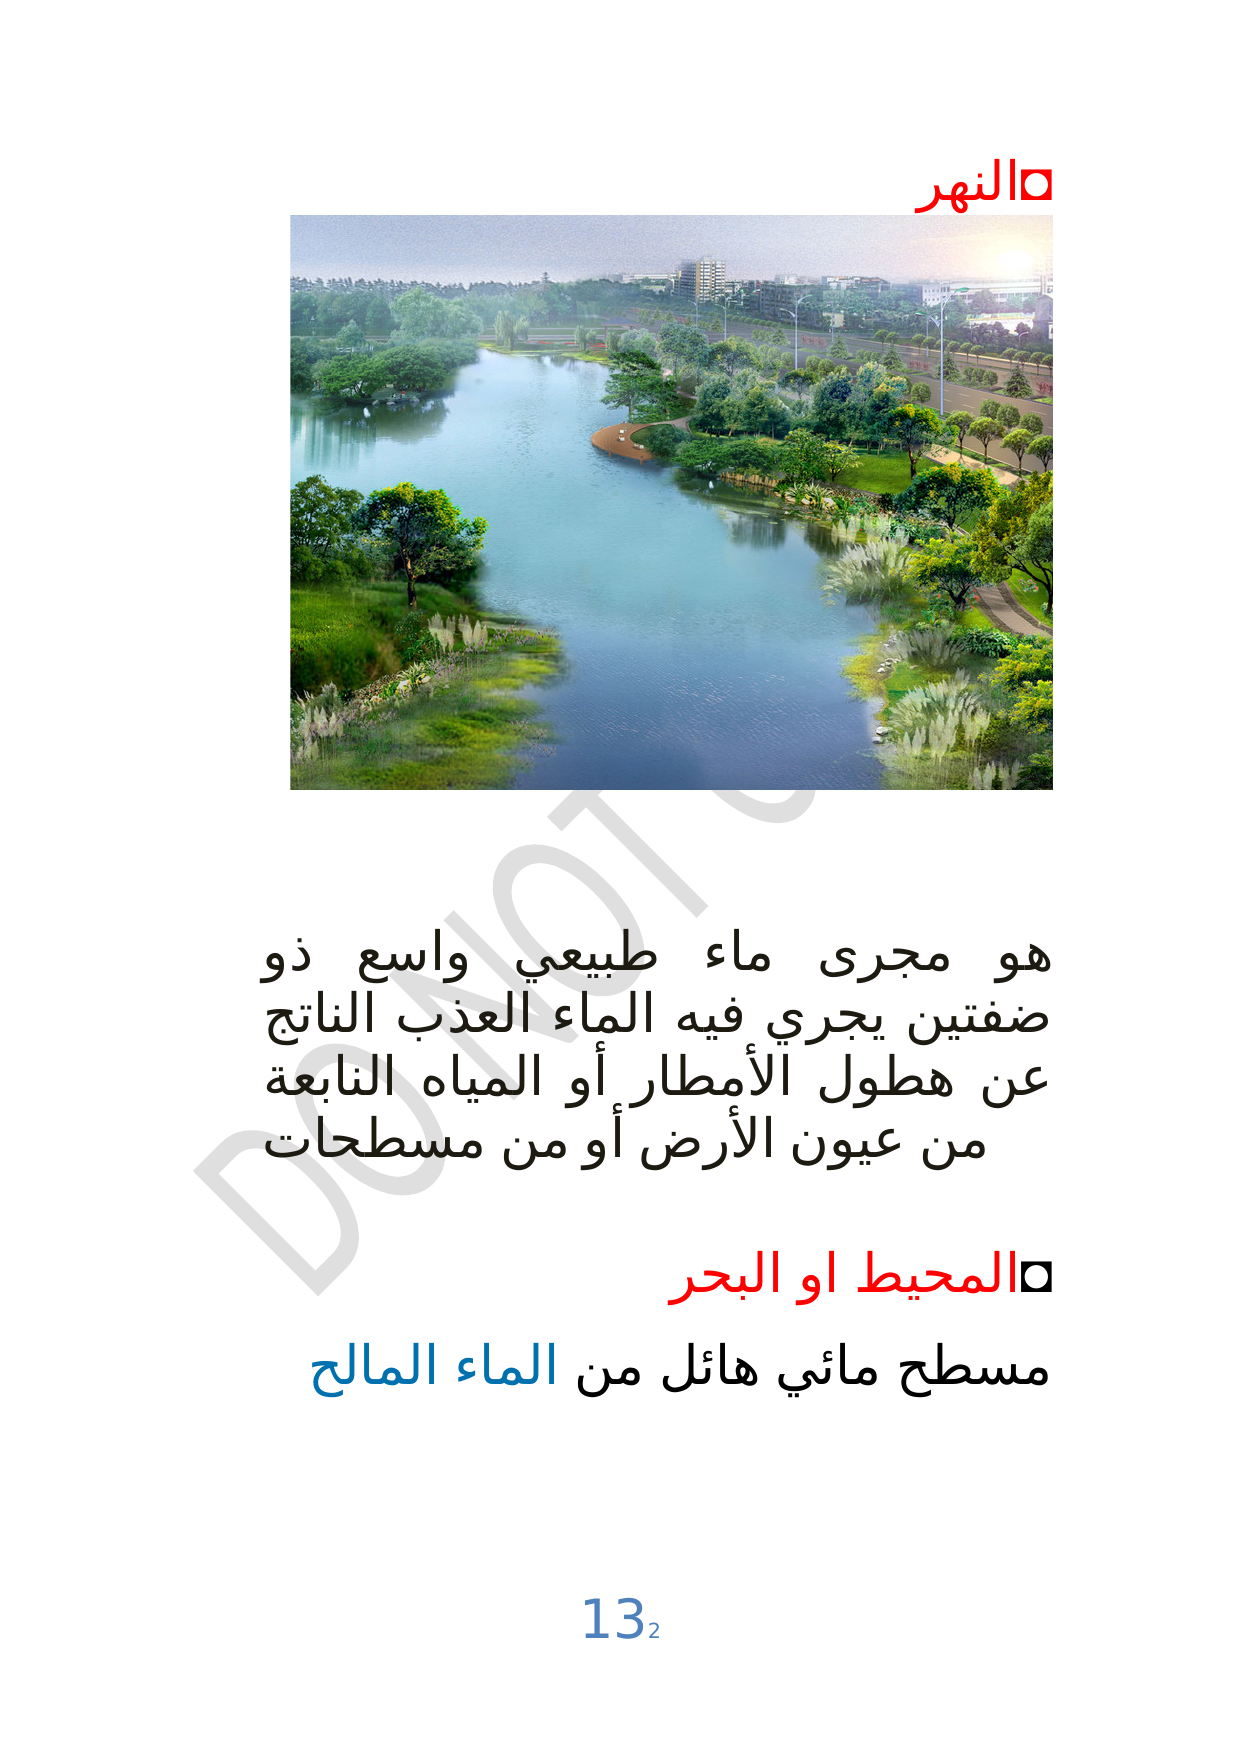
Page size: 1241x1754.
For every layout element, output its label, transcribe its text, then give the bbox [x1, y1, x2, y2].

text مسطح مائي هائل من الماء المالح [187, 1334, 1053, 1396]
text هو مجرى ماء طبيعي واسع ذو ضفتين يجري فيه الماء العذب الناتج عن هطول الأمطار أو المياه النابعة من عيون الأرض أو من مسطحات [262, 920, 1053, 1169]
picture [290, 215, 1053, 790]
text ◘المحيط او البحر [187, 1169, 1053, 1303]
